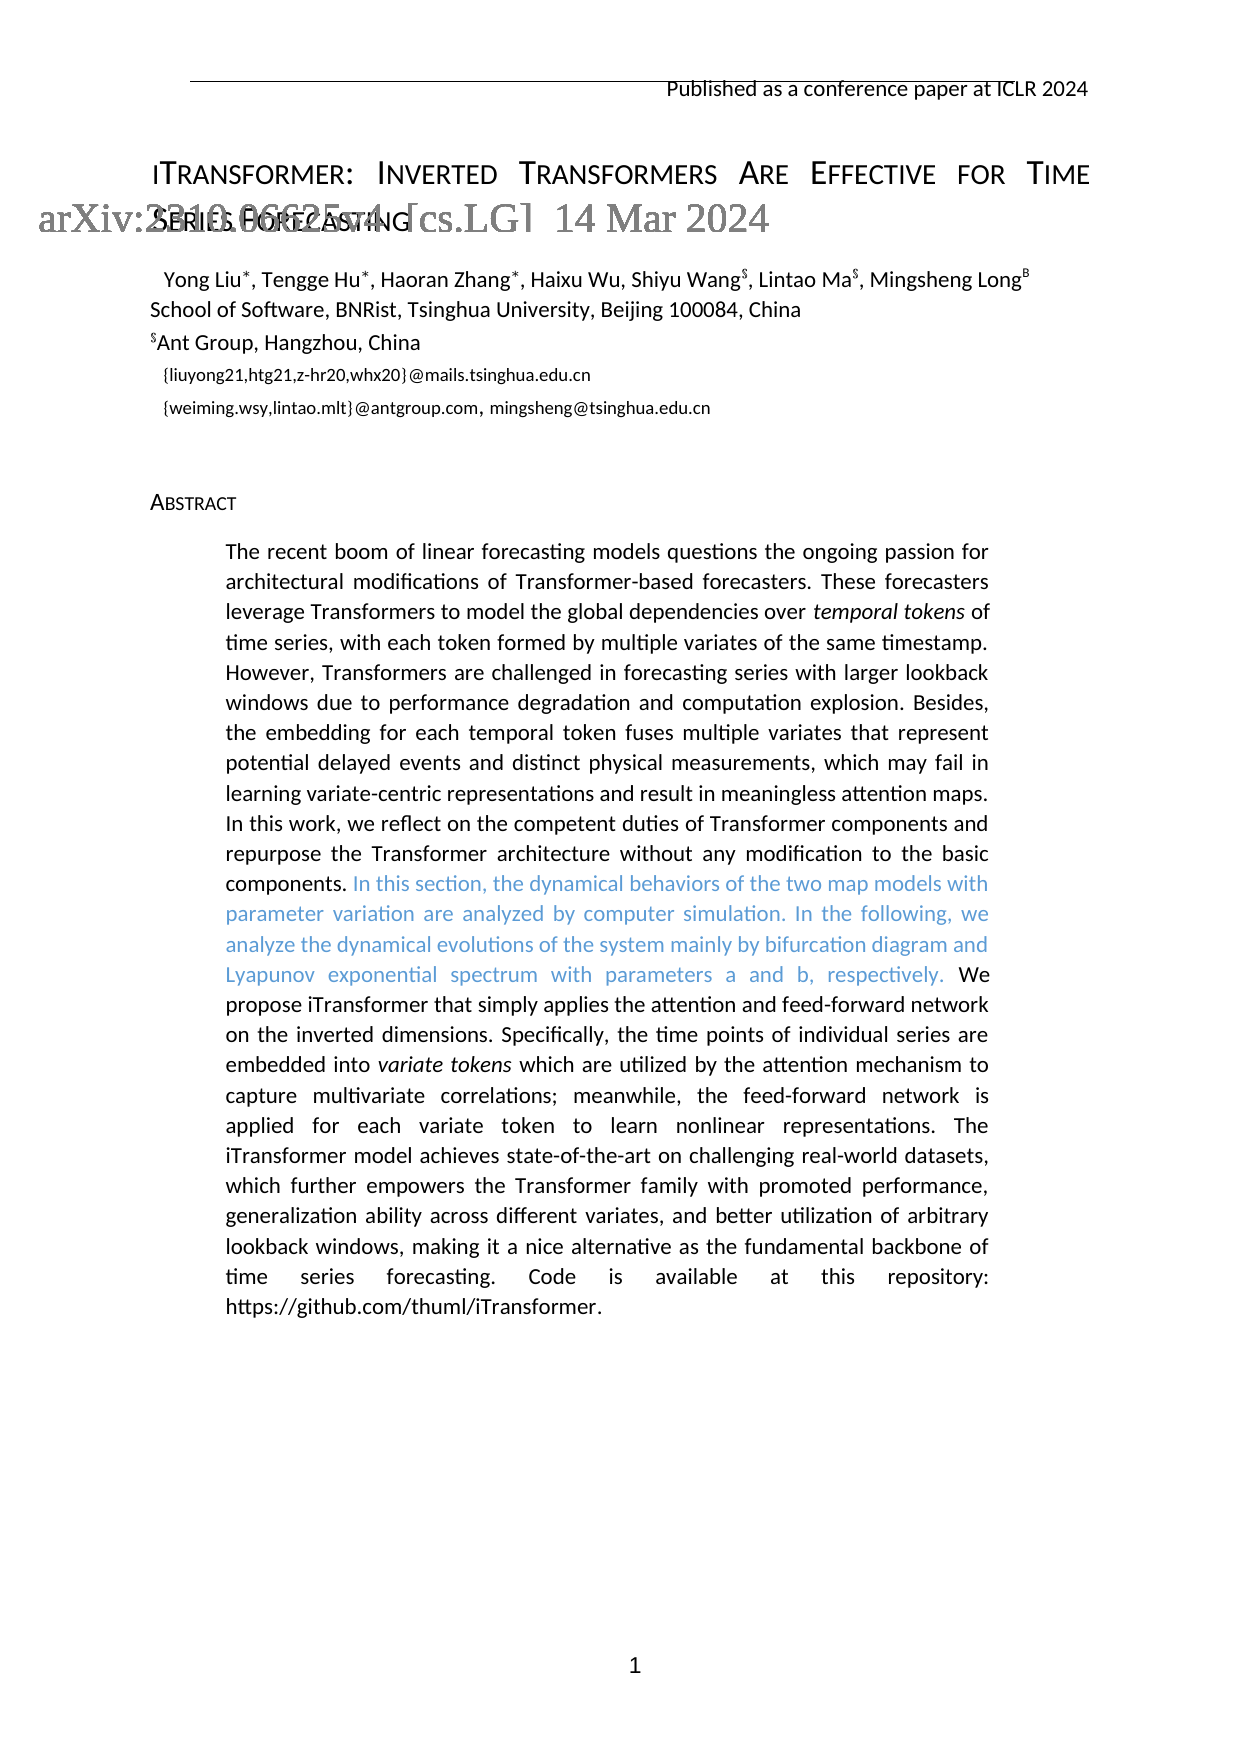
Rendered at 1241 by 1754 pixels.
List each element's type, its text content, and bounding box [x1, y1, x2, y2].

text §Ant Group, Hangzhou, China [150, 328, 1065, 356]
text {liuyong21,htg21,z-hr20,whx20}@mails.tsinghua.edu.cn [162, 363, 1090, 386]
text School of Software, BNRist, Tsinghua University, Beijing 100084, China [150, 295, 1065, 323]
text The recent boom of linear forecasting models questions the ongoing passion for architectural modifications of Transformer-based forecasters. These forecasters leverage Transformers to model the global dependencies over temporal tokens of time series, with each token formed by multiple variates of the same timestamp. However, Transformers are challenged in forecasting series with larger lookback windows due to performance degradation and computation explosion. Besides, the embedding for each temporal token fuses multiple variates that represent potential delayed events and distinct physical measurements, which may fail in learning variate-centric representations and result in meaningless attention maps. In this work, we reflect on the competent duties of Transformer components and repurpose the Transformer architecture without any modification to the basic components. In this section, the dynamical behaviors of the two map models with parameter variation are analyzed by computer simulation. In the following, we analyze the dynamical evolutions of the system mainly by bifurcation diagram and Lyapunov exponential spectrum with parameters a and b, respectively. We propose iTransformer that simply applies the attention and feed-forward network on the inverted dimensions. Specifically, the time points of individual series are embedded into variate tokens which are utilized by the attention mechanism to capture multivariate correlations; meanwhile, the feed-forward network is applied for each variate token to learn nonlinear representations. The iTransformer model achieves state-of-the-art on challenging real-world datasets, which further empowers the Transformer family with promoted performance, generalization ability across different variates, and better utilization of arbitrary lookback windows, making it a nice alternative as the fundamental backbone of time series forecasting. Code is available at this repository: https://github.com/thuml/iTransformer. [225, 537, 990, 1320]
text Yong Liu∗, Tengge Hu∗, Haoran Zhang∗, Haixu Wu, Shiyu Wang§, Lintao Ma§, Mingsheng LongB [163, 265, 1090, 293]
text ABSTRACT [150, 486, 1062, 517]
text ITRANSFORMER: INVERTED TRANSFORMERS ARE EFFECTIVE FOR TIME SERIES FORECASTING [152, 150, 1090, 240]
text {weiming.wsy,lintao.mlt}@antgroup.com, mingsheng@tsinghua.edu.cn [162, 392, 1090, 420]
